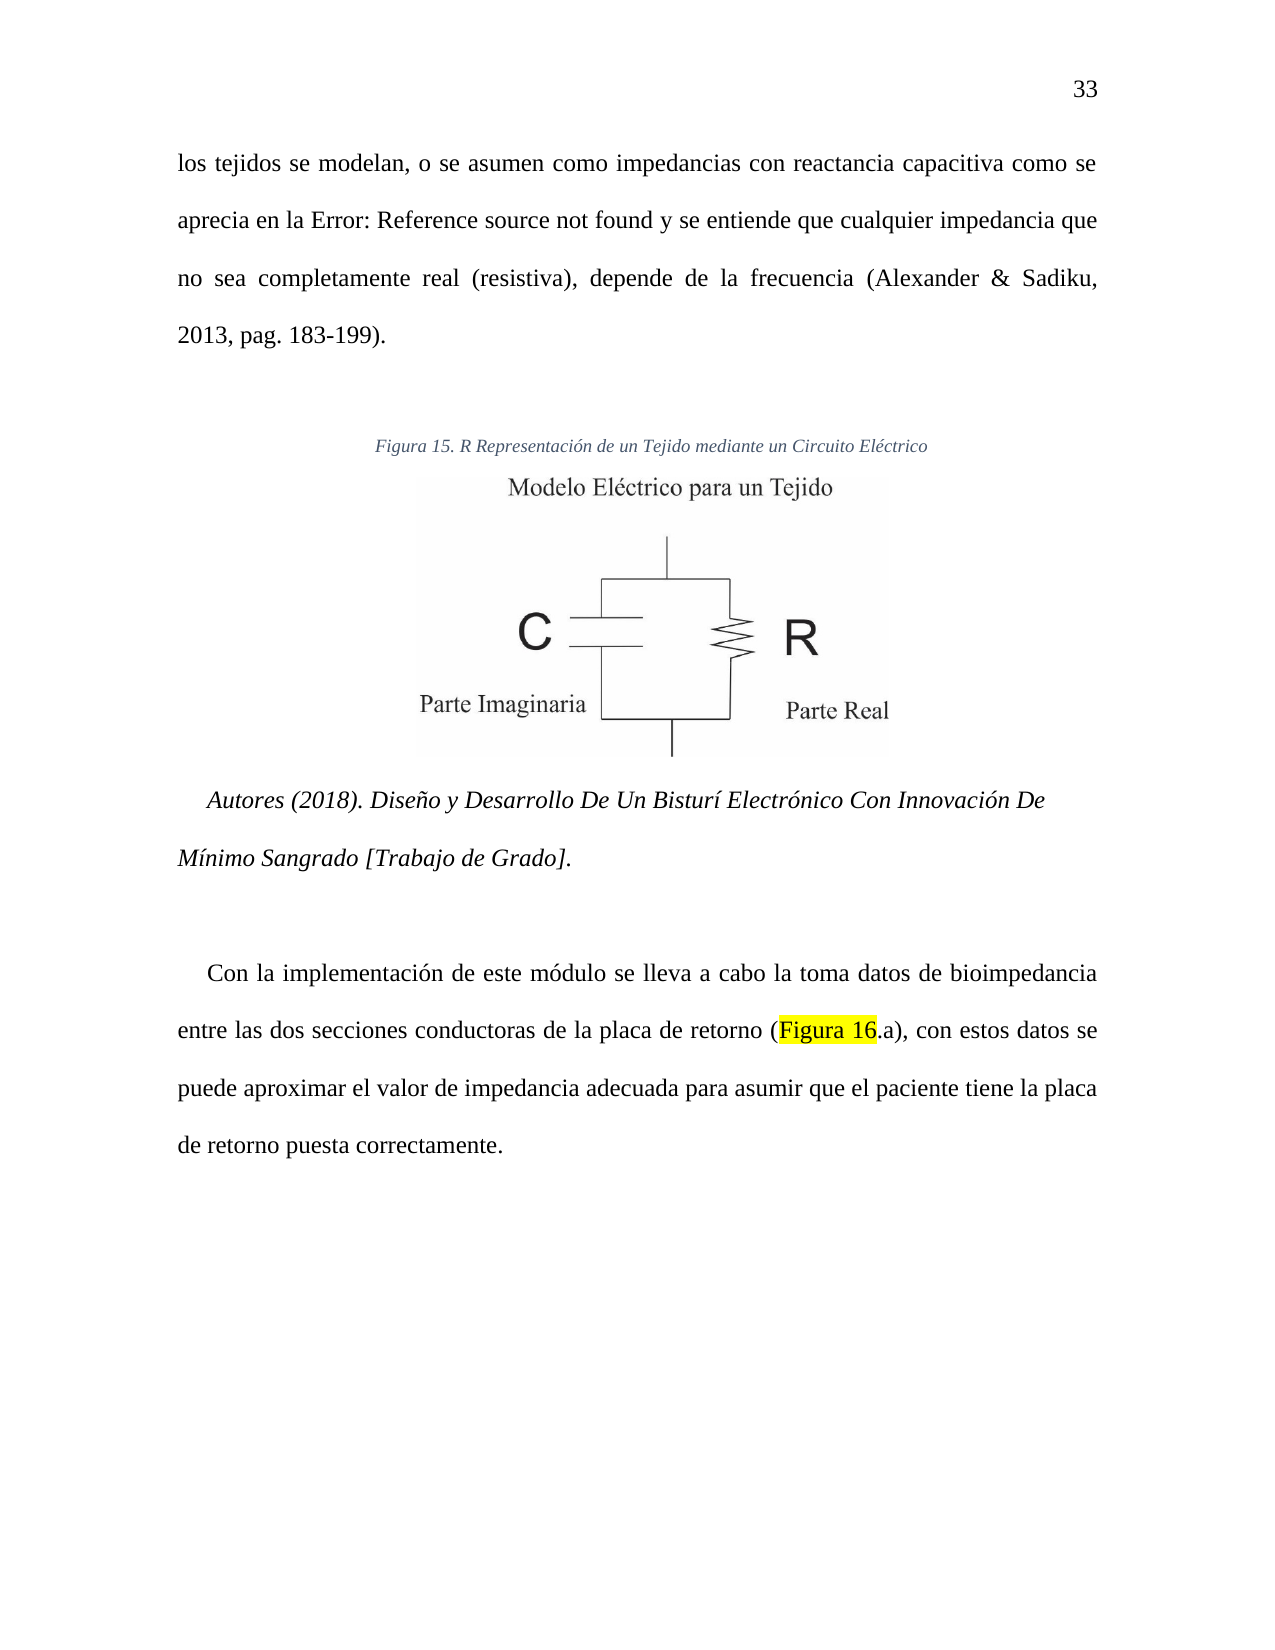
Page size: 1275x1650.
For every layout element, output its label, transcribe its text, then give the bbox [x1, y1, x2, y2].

picture [416, 477, 889, 757]
text Figura 15. R Representación de un Tejido mediante un Circuito Eléctrico [177, 435, 1098, 457]
text Con la implementación de este módulo se lleva a cabo la toma datos de bioimpedancia entre las dos secciones conductoras de la placa de retorno (Figura 16.a), con estos datos se puede aproximar el valor de impedancia adecuada para asumir que el paciente tiene la placa de retorno puesta correctamente. [177, 958, 1098, 1159]
text Autores (2018). Diseño y Desarrollo De Un Bisturí Electrónico Con Innovación De Mínimo Sangrado [Trabajo de Grado]. [177, 785, 1098, 871]
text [177, 148, 1098, 349]
